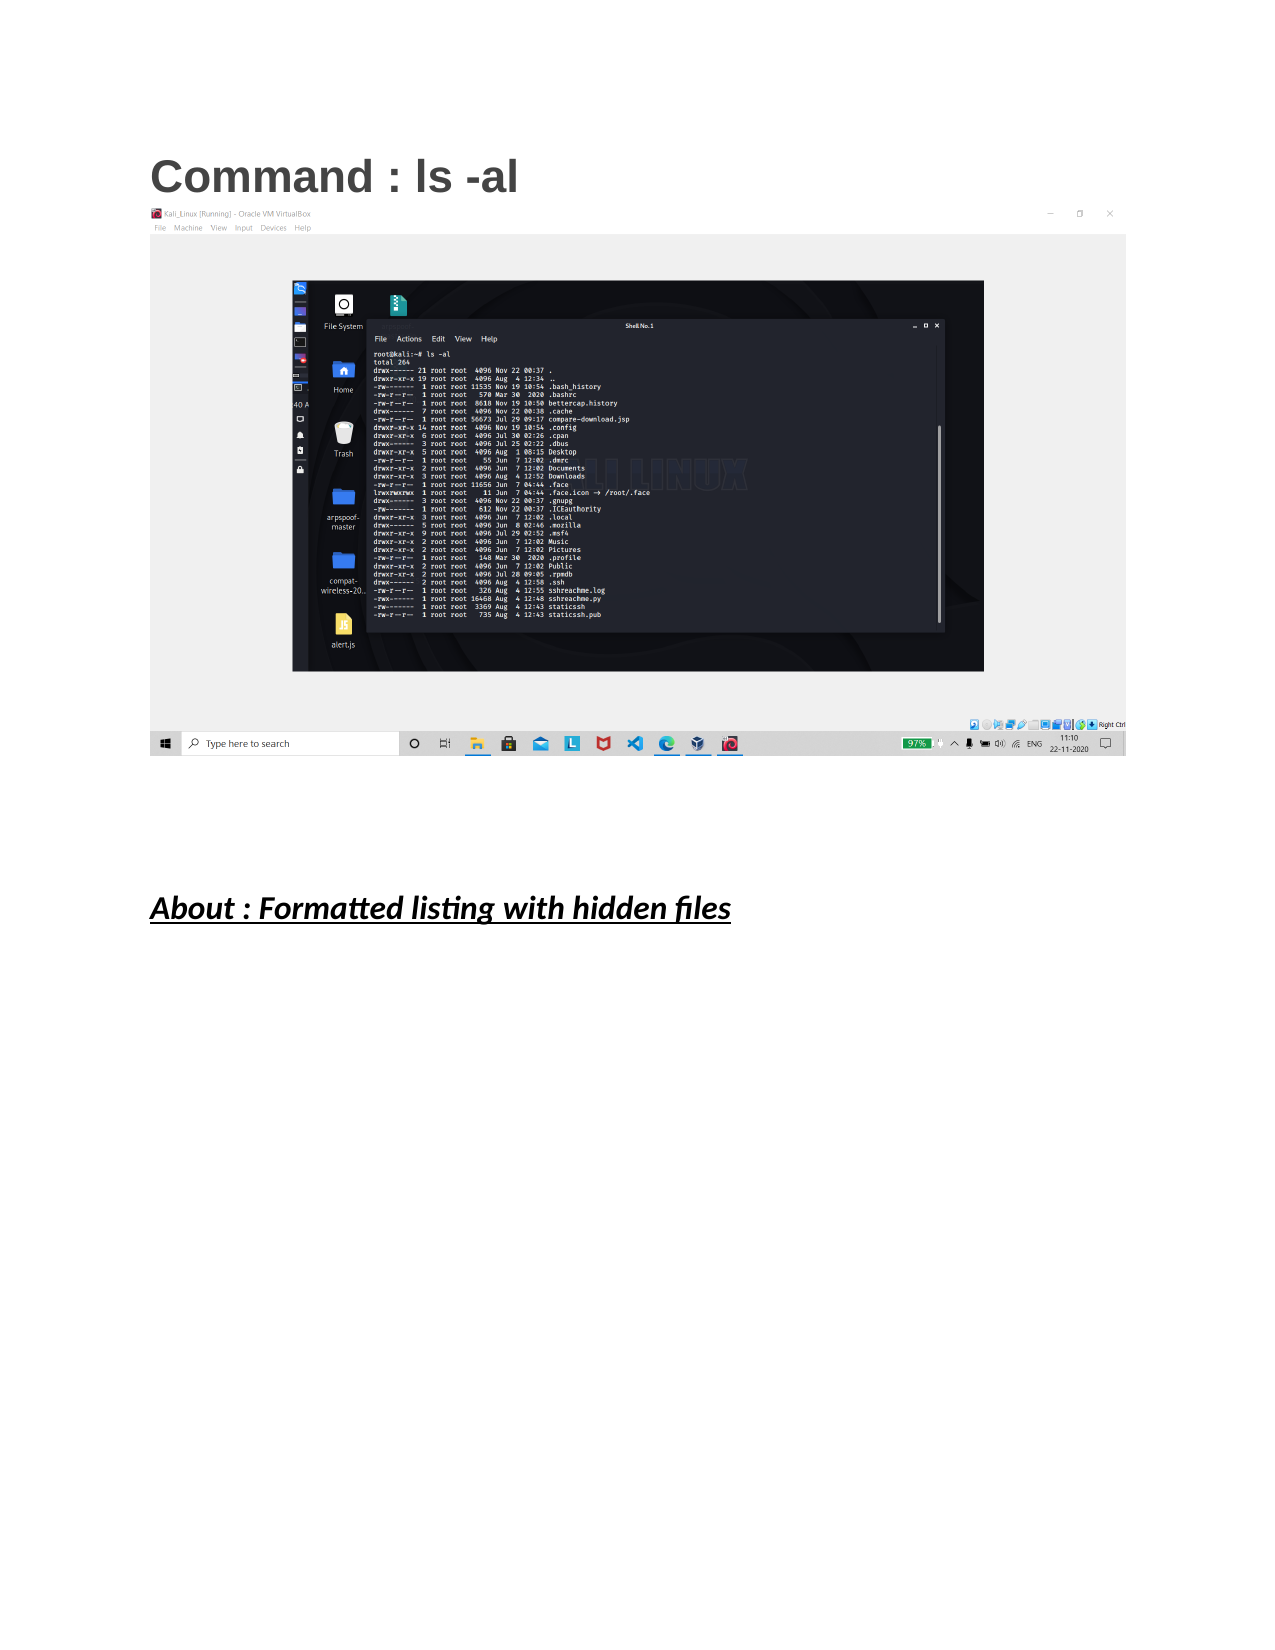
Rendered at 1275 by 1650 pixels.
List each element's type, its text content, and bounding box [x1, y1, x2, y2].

picture [150, 206, 1126, 756]
text About : Formatted listing with hidden files [150, 887, 1125, 928]
text Command : ls -al [150, 150, 1125, 206]
